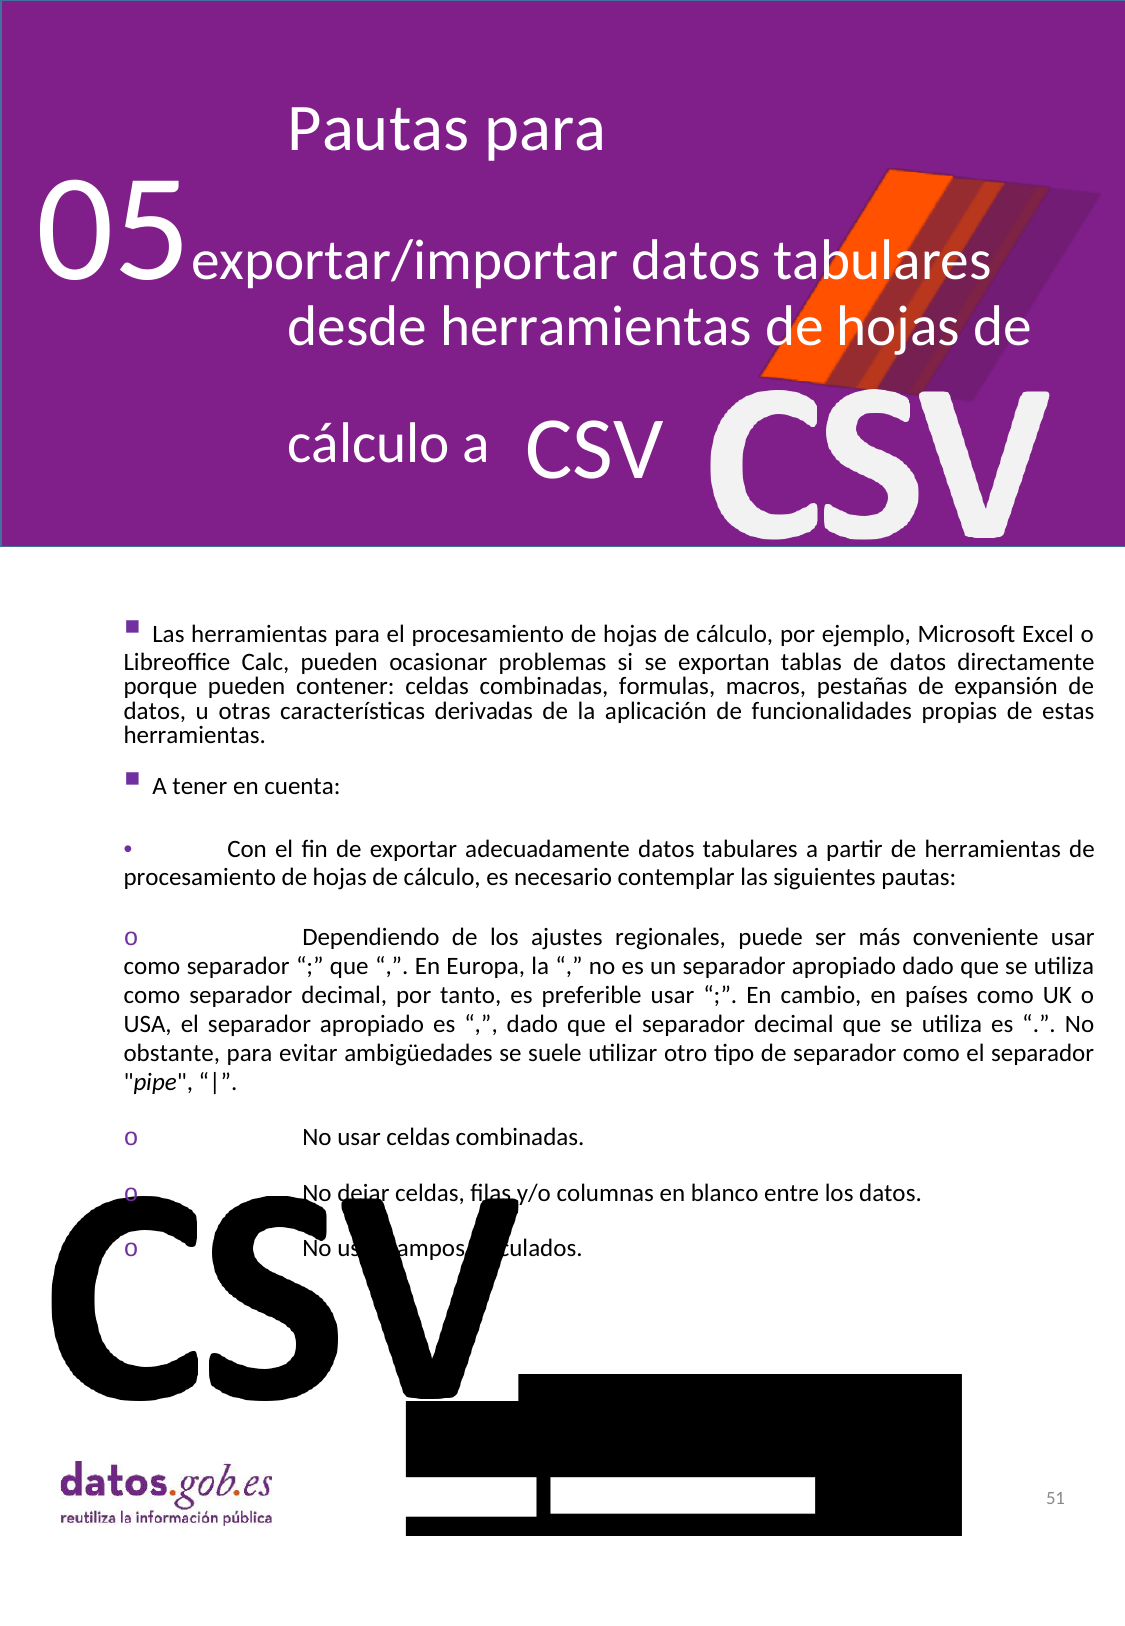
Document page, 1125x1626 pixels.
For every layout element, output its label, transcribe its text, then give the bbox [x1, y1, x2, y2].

text 51 [1046, 1486, 1096, 1509]
list No usar campos calculados. [123, 1232, 1096, 1264]
list Dependiendo de los ajustes regionales, puede ser más conveniente usar como separador “;” que “,”. En Europa, la “,” no es un separador apropiado dado que se utiliza como separador decimal, por tanto, es preferible usar “;”. En cambio, en países como UK o USA, el separador apropiado es “,”, dado que el separador decimal que se utiliza es “.”. No obstante, para evitar ambigüedades se suele utilizar otro tipo de separador como el separador "pipe", “|”. [123, 922, 1096, 1097]
list Con el fin de exportar adecuadamente datos tabulares a partir de herramientas de procesamiento de hojas de cálculo, es necesario contemplar las siguientes pautas: [123, 835, 1096, 891]
picture [60, 1461, 272, 1526]
list A tener en cuenta: [123, 751, 1096, 805]
text 05exportar/importar datos tabulares desde herramientas de hojas de cálculo a CSV [36, 167, 1096, 500]
text Pautas para [287, 86, 1096, 167]
list Las herramientas para el procesamiento de hojas de cálculo, por ejemplo, Microsoft Excel o Libreoffice Calc, pueden ocasionar problemas si se exportan tablas de datos directamente porque pueden contener: celdas combinadas, formulas, macros, pestañas de expansión de datos, u otras características derivadas de la aplicación de funcionalidades propias de estas herramientas. [123, 606, 1096, 750]
list No usar celdas combinadas. [123, 1121, 1096, 1153]
list No dejar celdas, filas y/o columnas en blanco entre los datos. [123, 1177, 1096, 1208]
picture [0, 0, 1125, 547]
picture [51, 1196, 1125, 1536]
